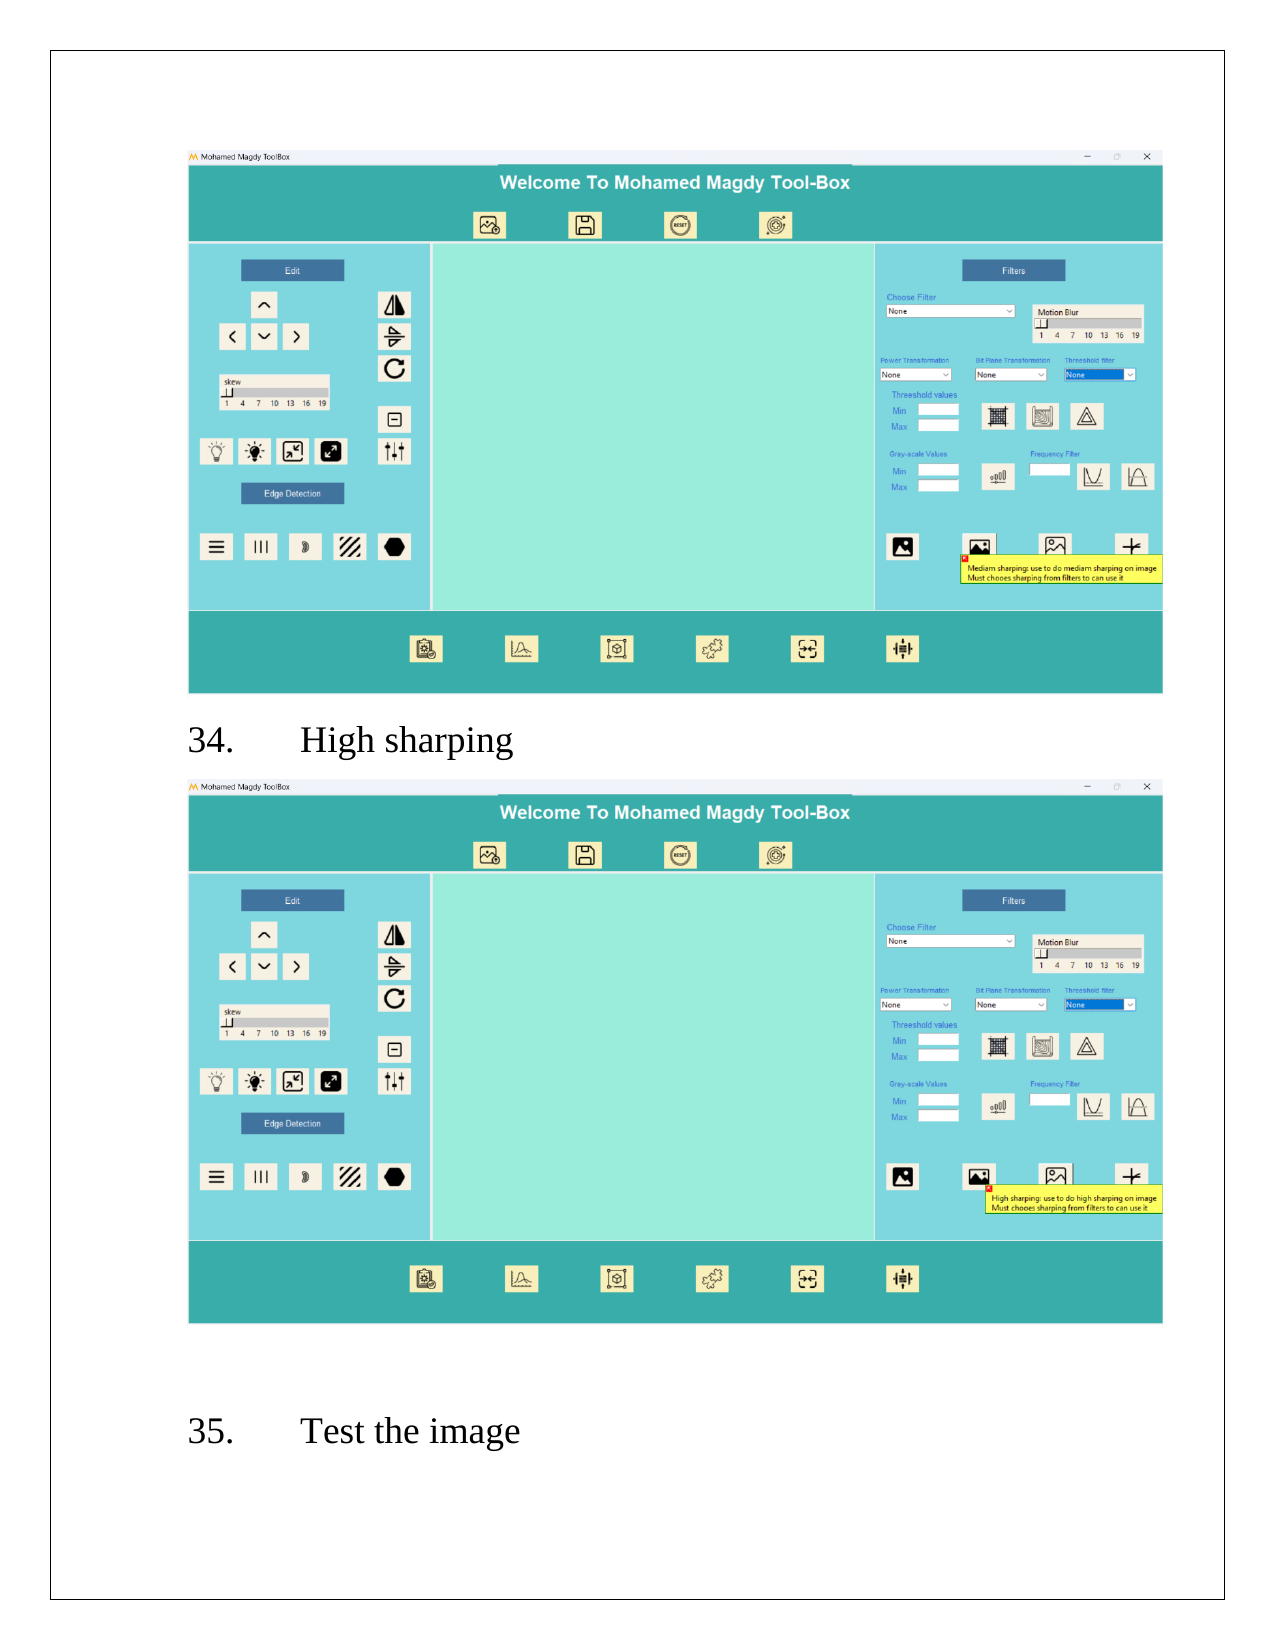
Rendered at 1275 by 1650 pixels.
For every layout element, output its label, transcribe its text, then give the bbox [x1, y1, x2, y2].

picture [187, 779, 1163, 1329]
list High sharping [187, 717, 1125, 760]
list Test the image [187, 1409, 1125, 1452]
picture [187, 150, 1163, 699]
